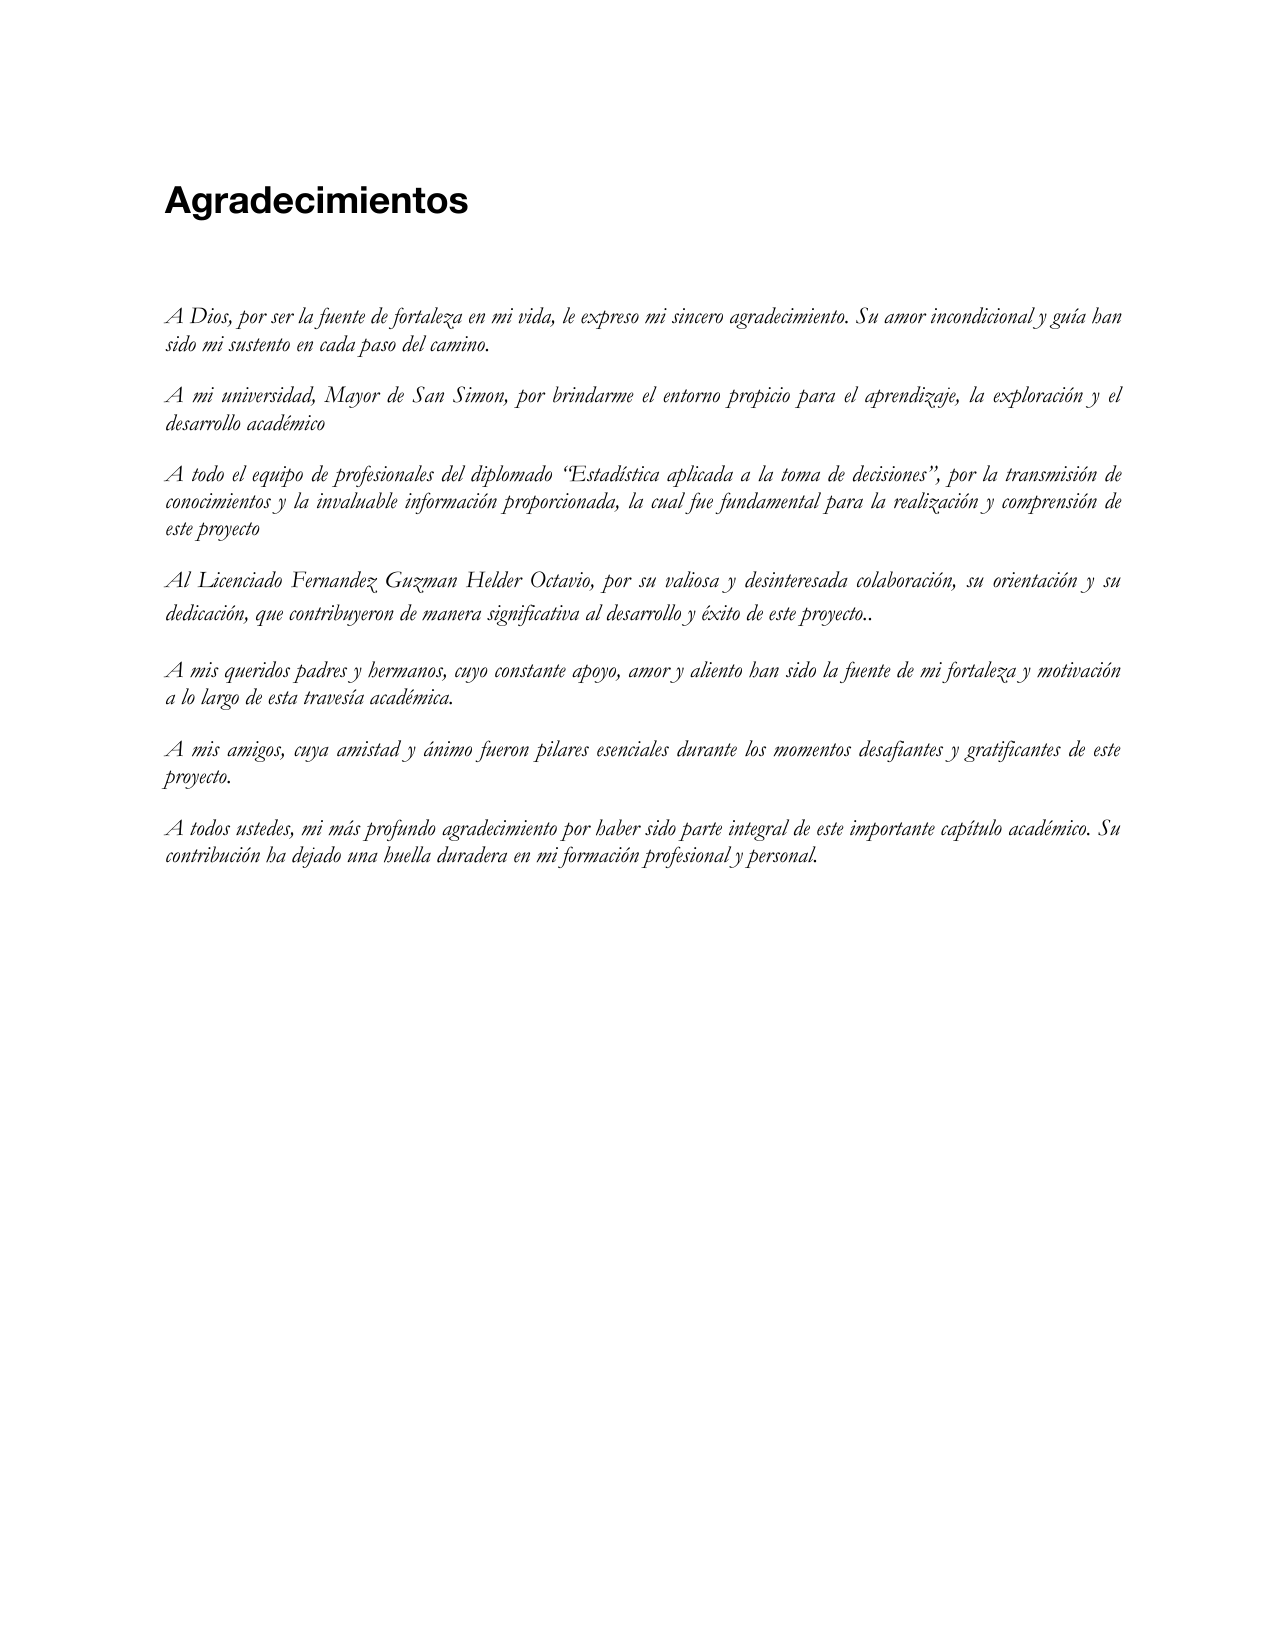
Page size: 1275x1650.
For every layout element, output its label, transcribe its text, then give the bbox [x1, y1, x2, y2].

text A mis amigos, cuya amistad y ánimo fueron pilares esenciales durante los momentos desafiantes y gratificantes de este proyecto. [165, 736, 1125, 790]
text A mi universidad, Mayor de San Simon, por brindarme el entorno propicio para el aprendizaje, la exploración y el desarrollo académico [165, 382, 1125, 436]
text A todos ustedes, mi más profundo agradecimiento por haber sido parte integral de este importante capítulo académico. Su contribución ha dejado una huella duradera en mi formación profesional y personal. [165, 815, 1125, 869]
text Agradecimientos [165, 177, 1125, 226]
text A todo el equipo de profesionales del diplomado “Estadística aplicada a la toma de decisiones”, por la transmisión de conocimientos y la invaluable información proporcionada, la cual fue fundamental para la realización y comprensión de este proyecto [165, 461, 1125, 542]
text A mis queridos padres y hermanos, cuyo constante apoyo, amor y aliento han sido la fuente de mi fortaleza y motivación a lo largo de esta travesía académica. [165, 657, 1125, 711]
text A Dios, por ser la fuente de fortaleza en mi vida, le expreso mi sincero agradecimiento. Su amor incondicional y guía han sido mi sustento en cada paso del camino. [165, 303, 1125, 357]
text Al Licenciado Fernandez Guzman Helder Octavio, por su valiosa y desinteresada colaboración, su orientación y su dedicación, que contribuyeron de manera significativa al desarrollo y éxito de este proyecto.. [165, 567, 1125, 626]
